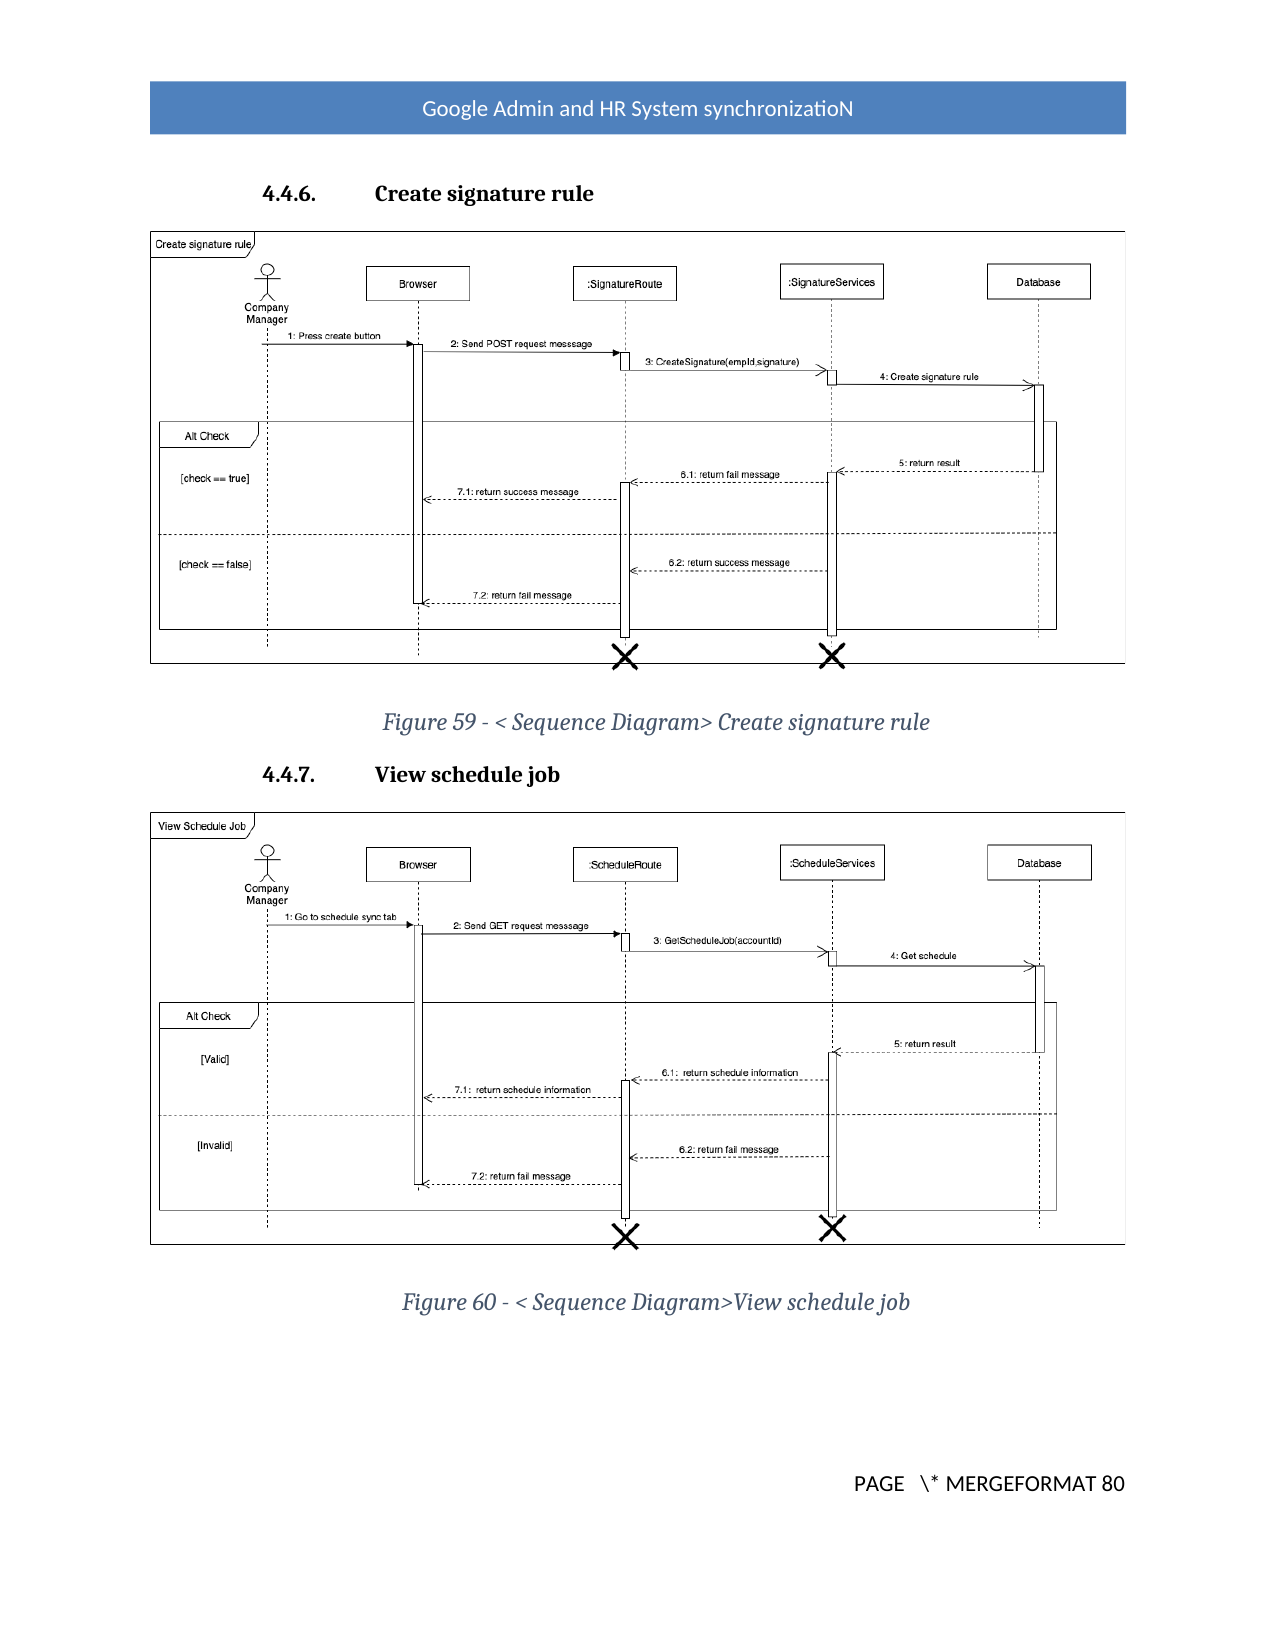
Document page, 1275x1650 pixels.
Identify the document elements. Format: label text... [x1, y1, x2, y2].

picture [150, 812, 1125, 1255]
text Figure 60 - < Sequence Diagram>View schedule job [187, 1288, 1125, 1317]
subtitle View schedule job [262, 762, 1125, 788]
subtitle Create signature rule [262, 181, 1125, 207]
text Figure 59 - < Sequence Diagram> Create signature rule [187, 708, 1125, 737]
picture [150, 231, 1125, 675]
